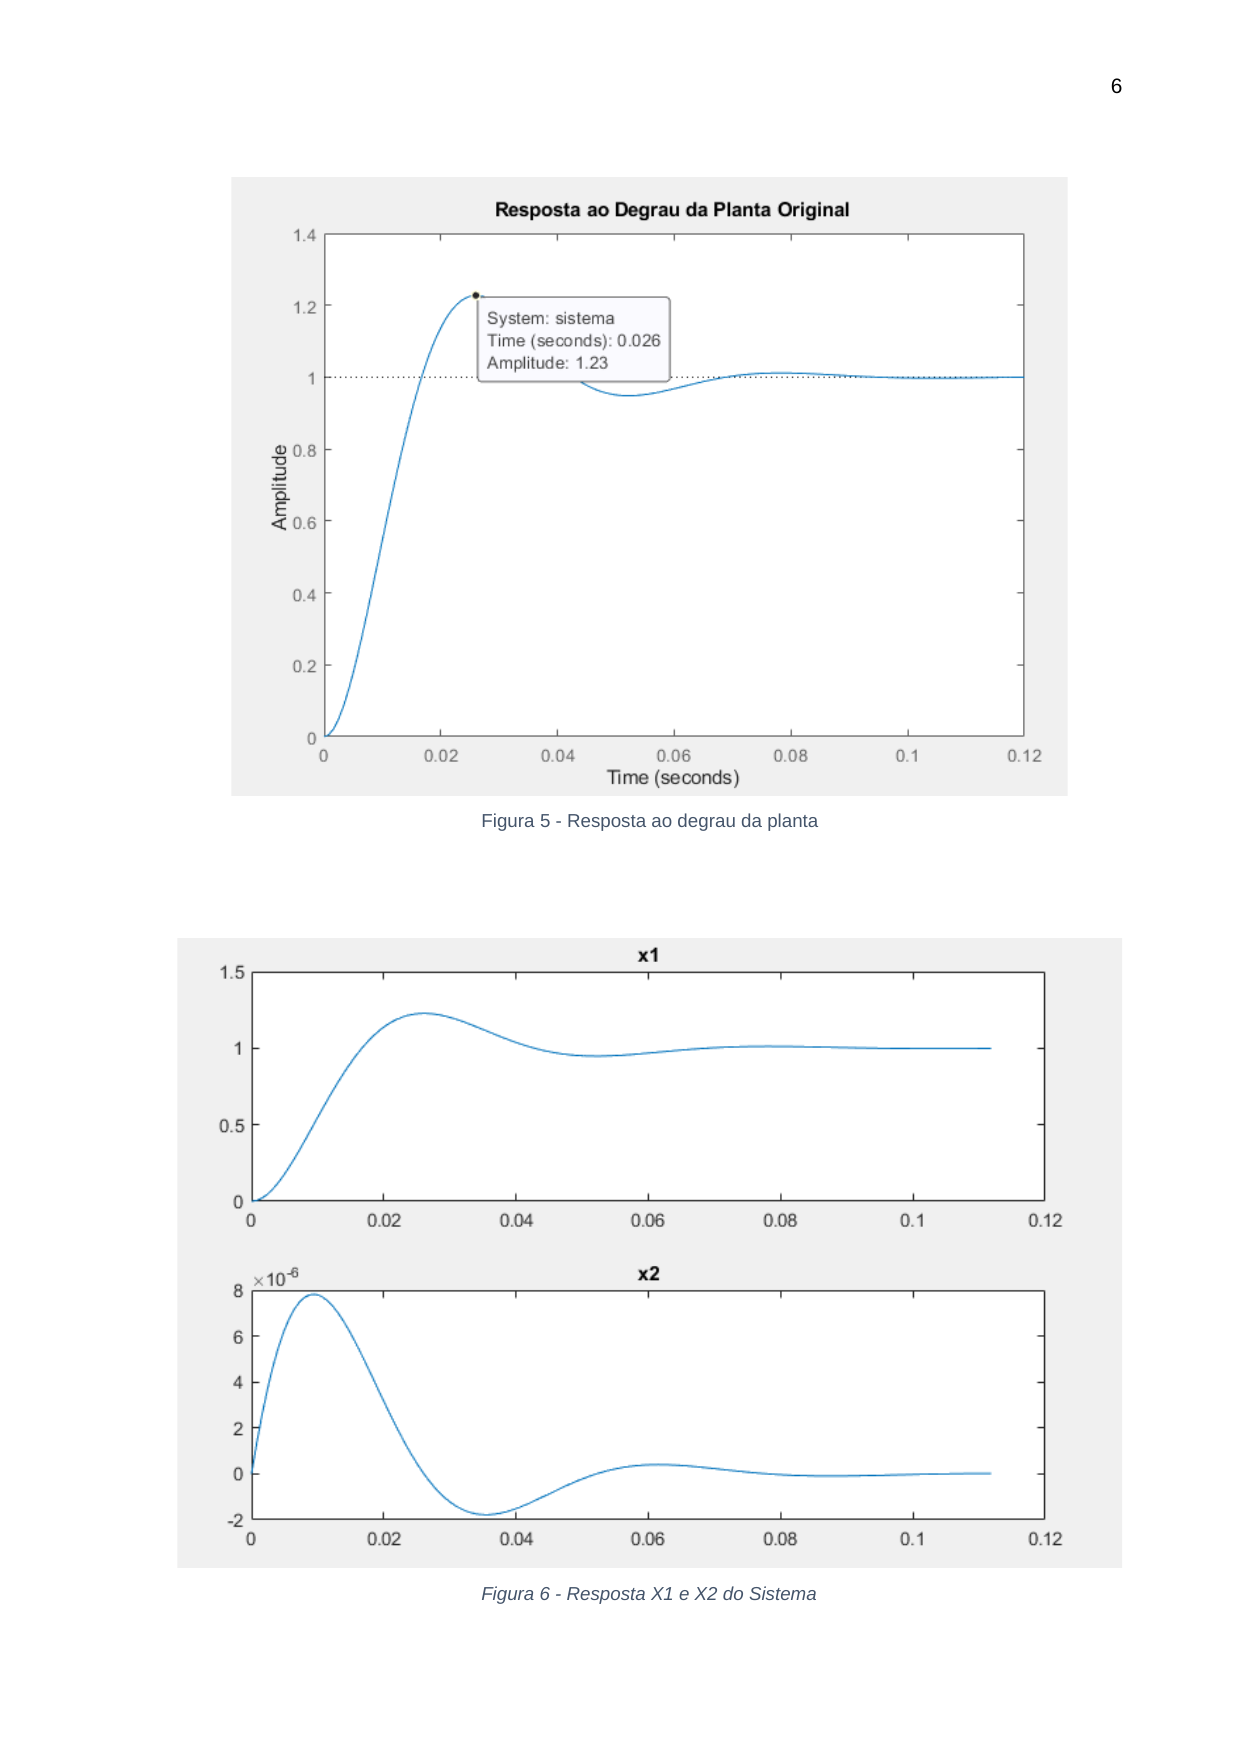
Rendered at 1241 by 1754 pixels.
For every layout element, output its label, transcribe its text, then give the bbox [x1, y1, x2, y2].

picture [177, 938, 1123, 1568]
text Figura 6 - Resposta X1 e X2 do Sistema [177, 1582, 1122, 1604]
text Figura 5 - Resposta ao degrau da planta [177, 810, 1122, 831]
picture [231, 177, 1068, 796]
